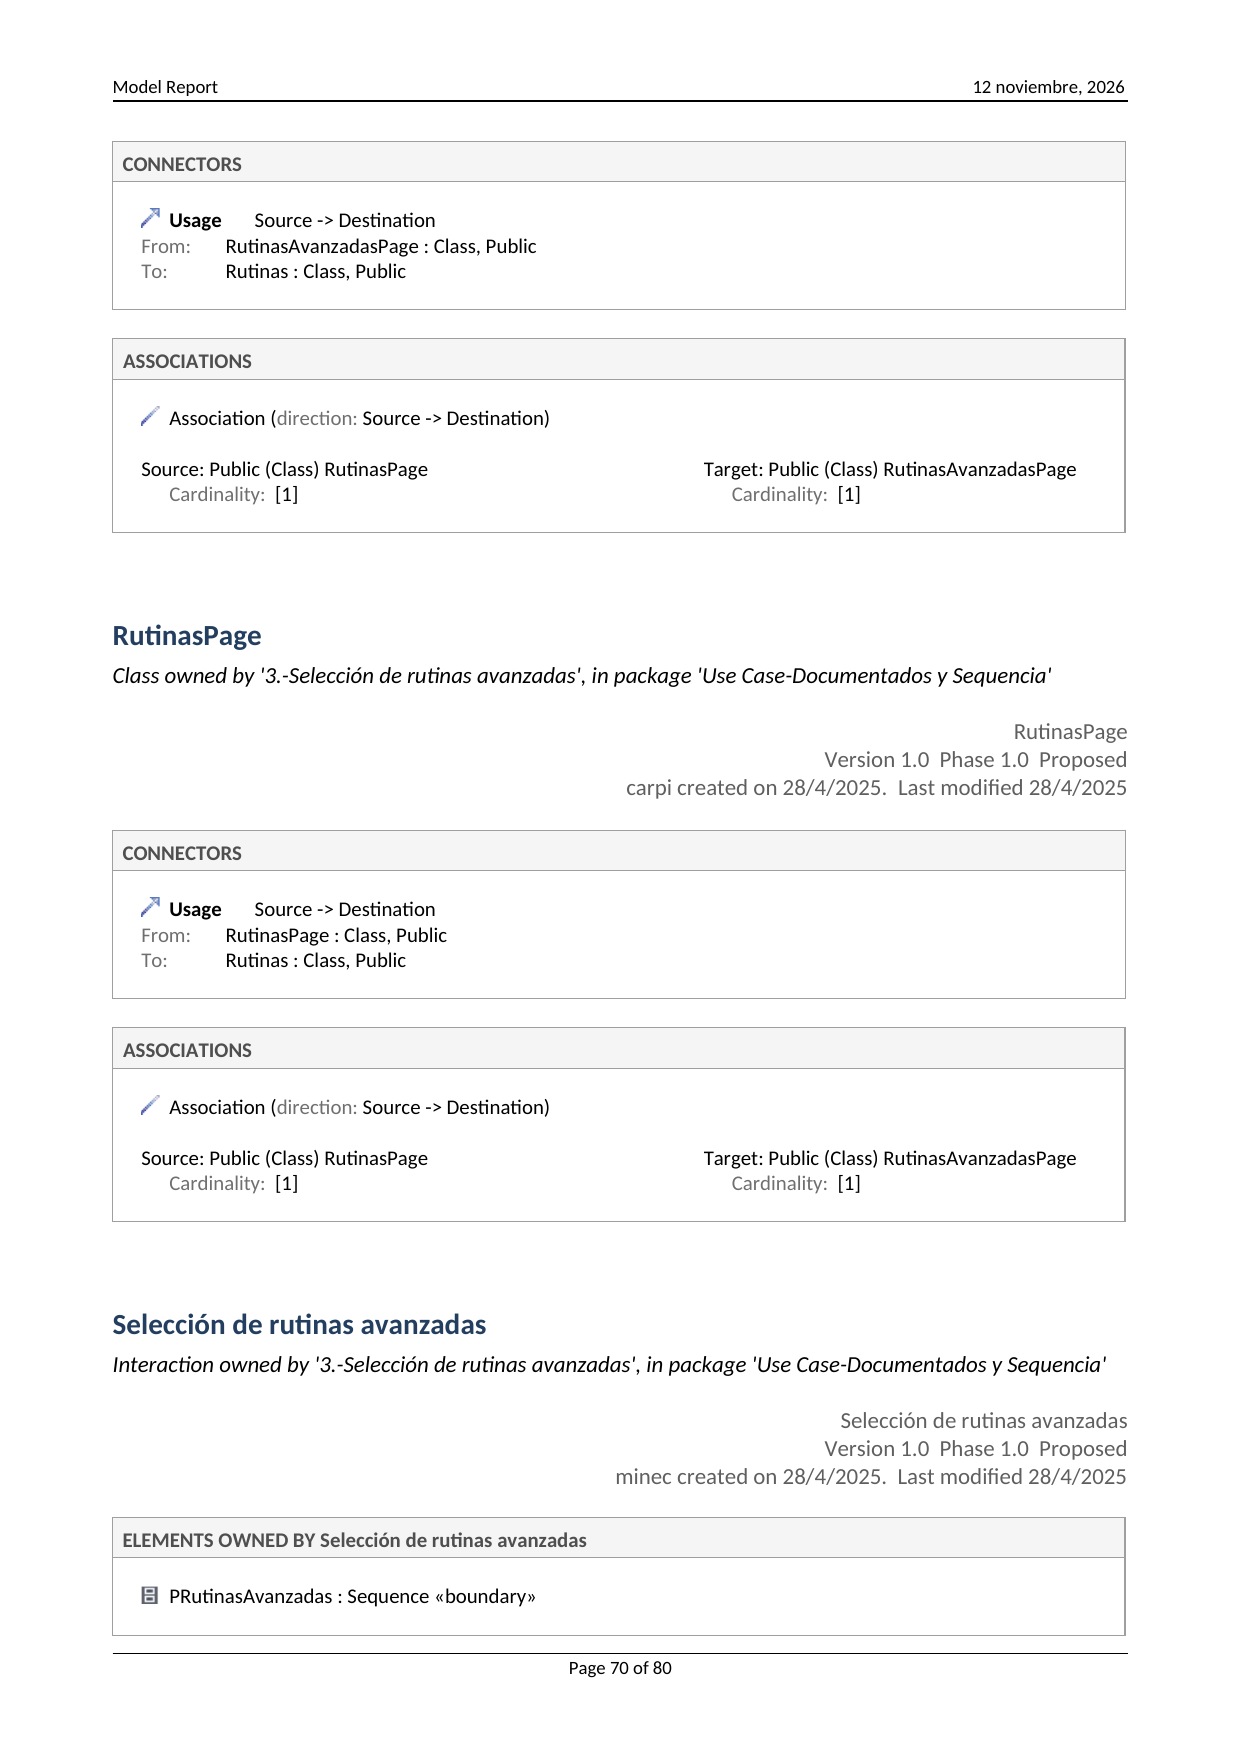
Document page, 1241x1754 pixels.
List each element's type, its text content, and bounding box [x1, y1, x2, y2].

subtitle RutinasPage [112, 617, 1128, 653]
table_cell Source: Public (Class) RutinasPage Cardinality: [1] [113, 1145, 675, 1221]
table_header ASSOCIATIONS [113, 1028, 1124, 1068]
text carpi created on 28/4/2025. Last modified 28/4/2025 [112, 773, 1128, 801]
text Version 1.0 Phase 1.0 Proposed [112, 1434, 1128, 1462]
table_header CONNECTORS [113, 831, 1125, 870]
table_cell Association (direction: Source -> Destination) [113, 380, 1124, 456]
table_cell Source: Public (Class) RutinasPage Cardinality: [1] [113, 456, 675, 532]
text RutinasPage [112, 717, 1128, 745]
table_cell Target: Public (Class) RutinasAvanzadasPage Cardinality: [1] [675, 456, 1124, 532]
subtitle Selección de rutinas avanzadas [112, 1306, 1128, 1342]
table_cell Usage Source -> Destination From: RutinasAvanzadasPage : Class, Public To: Rutinas : Class, Public [113, 182, 1125, 309]
table_cell PRutinasAvanzadas : Sequence «boundary» [113, 1558, 1124, 1634]
text Version 1.0 Phase 1.0 Proposed [112, 745, 1128, 773]
text minec created on 28/4/2025. Last modified 28/4/2025 [112, 1462, 1128, 1490]
table_cell Target: Public (Class) RutinasAvanzadasPage Cardinality: [1] [675, 1145, 1124, 1221]
table_header ELEMENTS OWNED BY Selección de rutinas avanzadas [113, 1518, 1124, 1557]
picture [141, 1095, 160, 1115]
table_header ASSOCIATIONS [113, 339, 1124, 379]
table_header CONNECTORS [113, 142, 1125, 181]
picture [141, 1585, 160, 1604]
table_cell Usage Source -> Destination From: RutinasPage : Class, Public To: Rutinas : Class, Public [113, 871, 1125, 998]
text Interaction owned by '3.-Selección de rutinas avanzadas', in package 'Use Case-Documentados y Sequencia' [112, 1350, 1128, 1378]
text Selección de rutinas avanzadas [112, 1406, 1128, 1434]
picture [141, 406, 160, 426]
picture [141, 208, 160, 228]
picture [141, 897, 160, 917]
table_cell Association (direction: Source -> Destination) [113, 1069, 1124, 1145]
text Class owned by '3.-Selección de rutinas avanzadas', in package 'Use Case-Documentados y Sequencia' [112, 661, 1128, 689]
